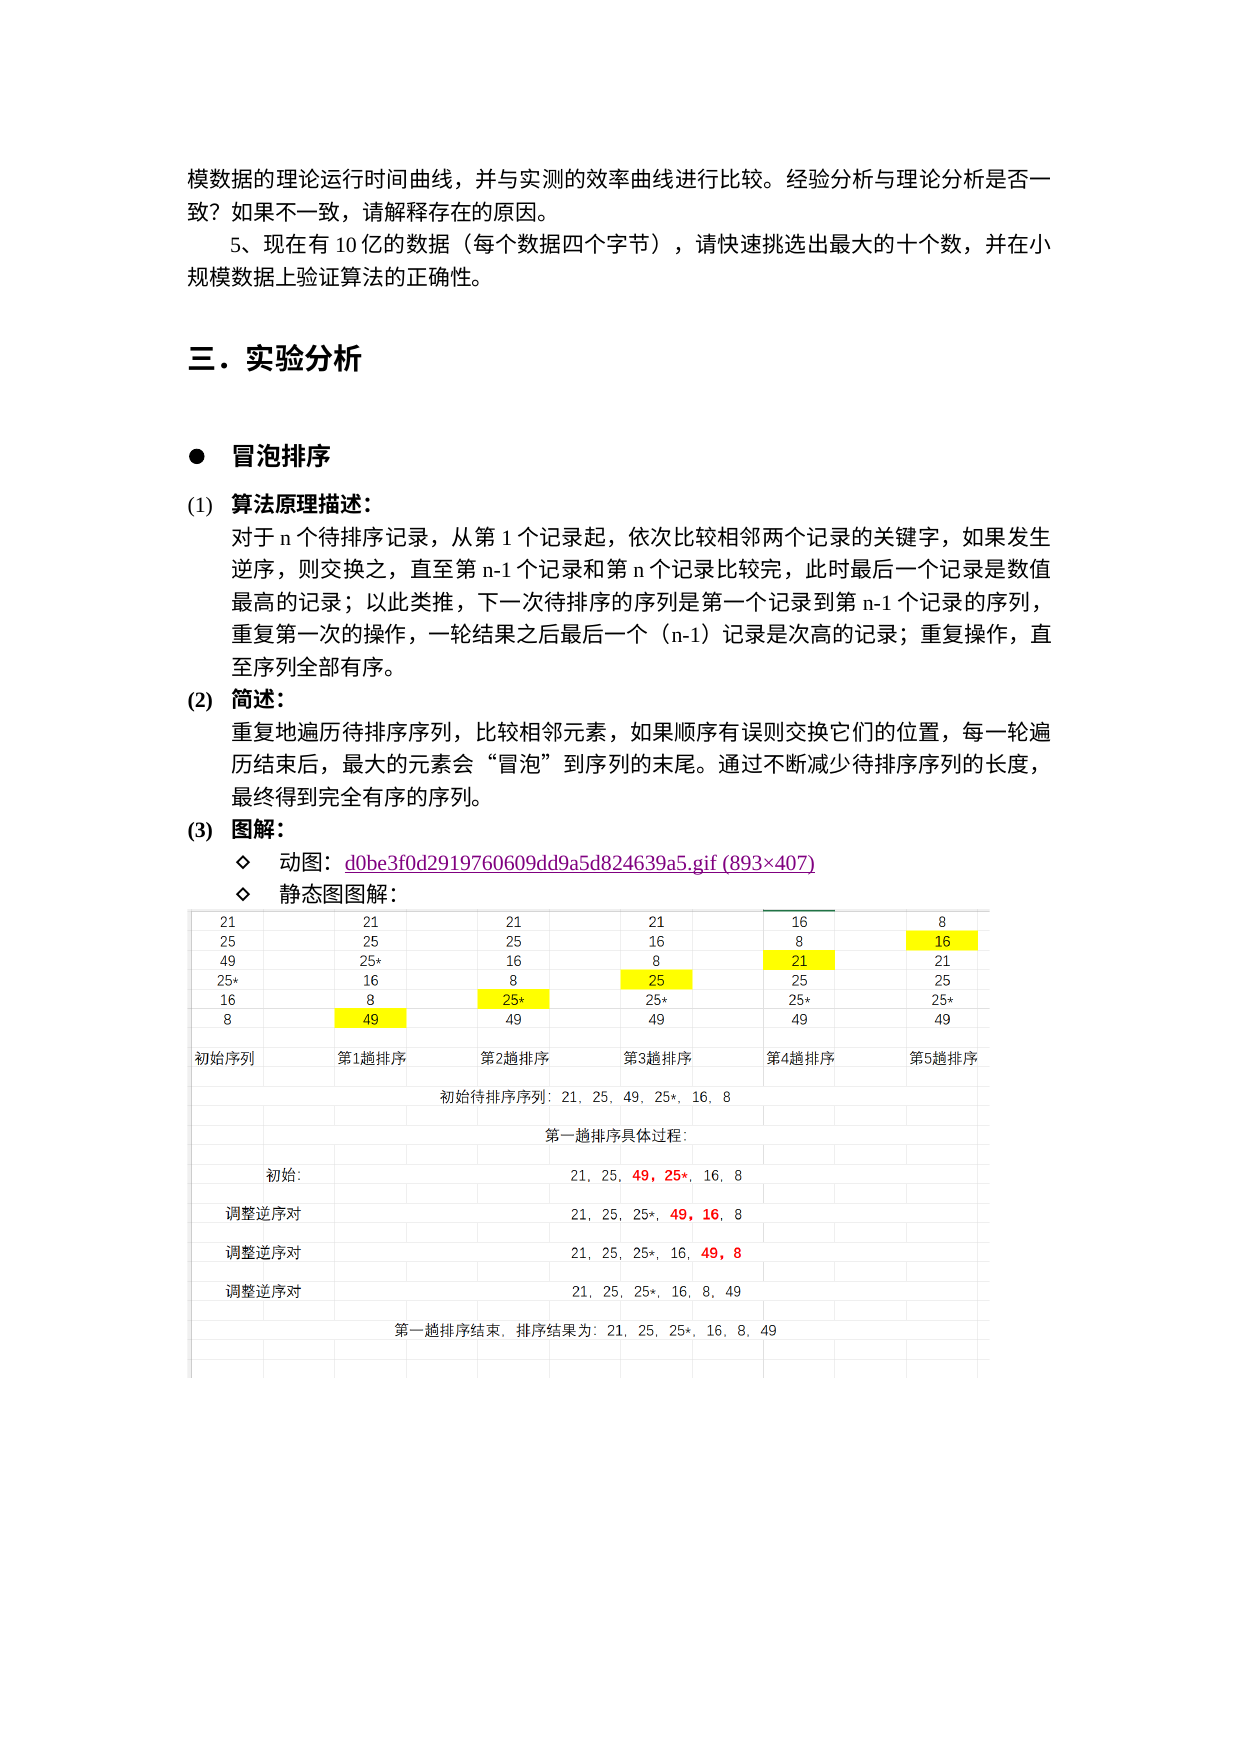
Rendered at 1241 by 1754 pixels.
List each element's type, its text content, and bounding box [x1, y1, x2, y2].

list 简述： [187, 682, 1053, 714]
list 冒泡排序 [187, 422, 1053, 487]
text 三．实验分析 [187, 324, 1053, 389]
text 重复地遍历待排序序列，比较相邻元素，如果顺序有误则交换它们的位置，每一轮遍历结束后，最大的元素会“冒泡”到序列的末尾。通过不断减少待排序序列的长度，最终得到完全有序的序列。 [231, 714, 1053, 812]
text 对于n个待排序记录，从第1个记录起，依次比较相邻两个记录的关键字，如果发生逆序，则交换之，直至第n-1个记录和第n个记录比较完，此时最后一个记录是数值最高的记录；以此类推，下一次待排序的序列是第一个记录到第n-1个记录的序列，重复第一次的操作，一轮结果之后最后一个（n-1）记录是次高的记录；重复操作，直至序列全部有序。 [231, 519, 1053, 682]
list 图解： [187, 812, 1053, 844]
list 算法原理描述： [187, 487, 1053, 519]
list 动图：d0be3f0d2919760609dd9a5d824639a5.gif (893×407) [233, 844, 1053, 877]
list 静态图图解： [233, 877, 1053, 909]
text 5、现在有10亿的数据（每个数据四个字节），请快速挑选出最大的十个数，并在小规模数据上验证算法的正确性。 [187, 227, 1053, 292]
picture [187, 909, 990, 1378]
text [187, 162, 1053, 227]
